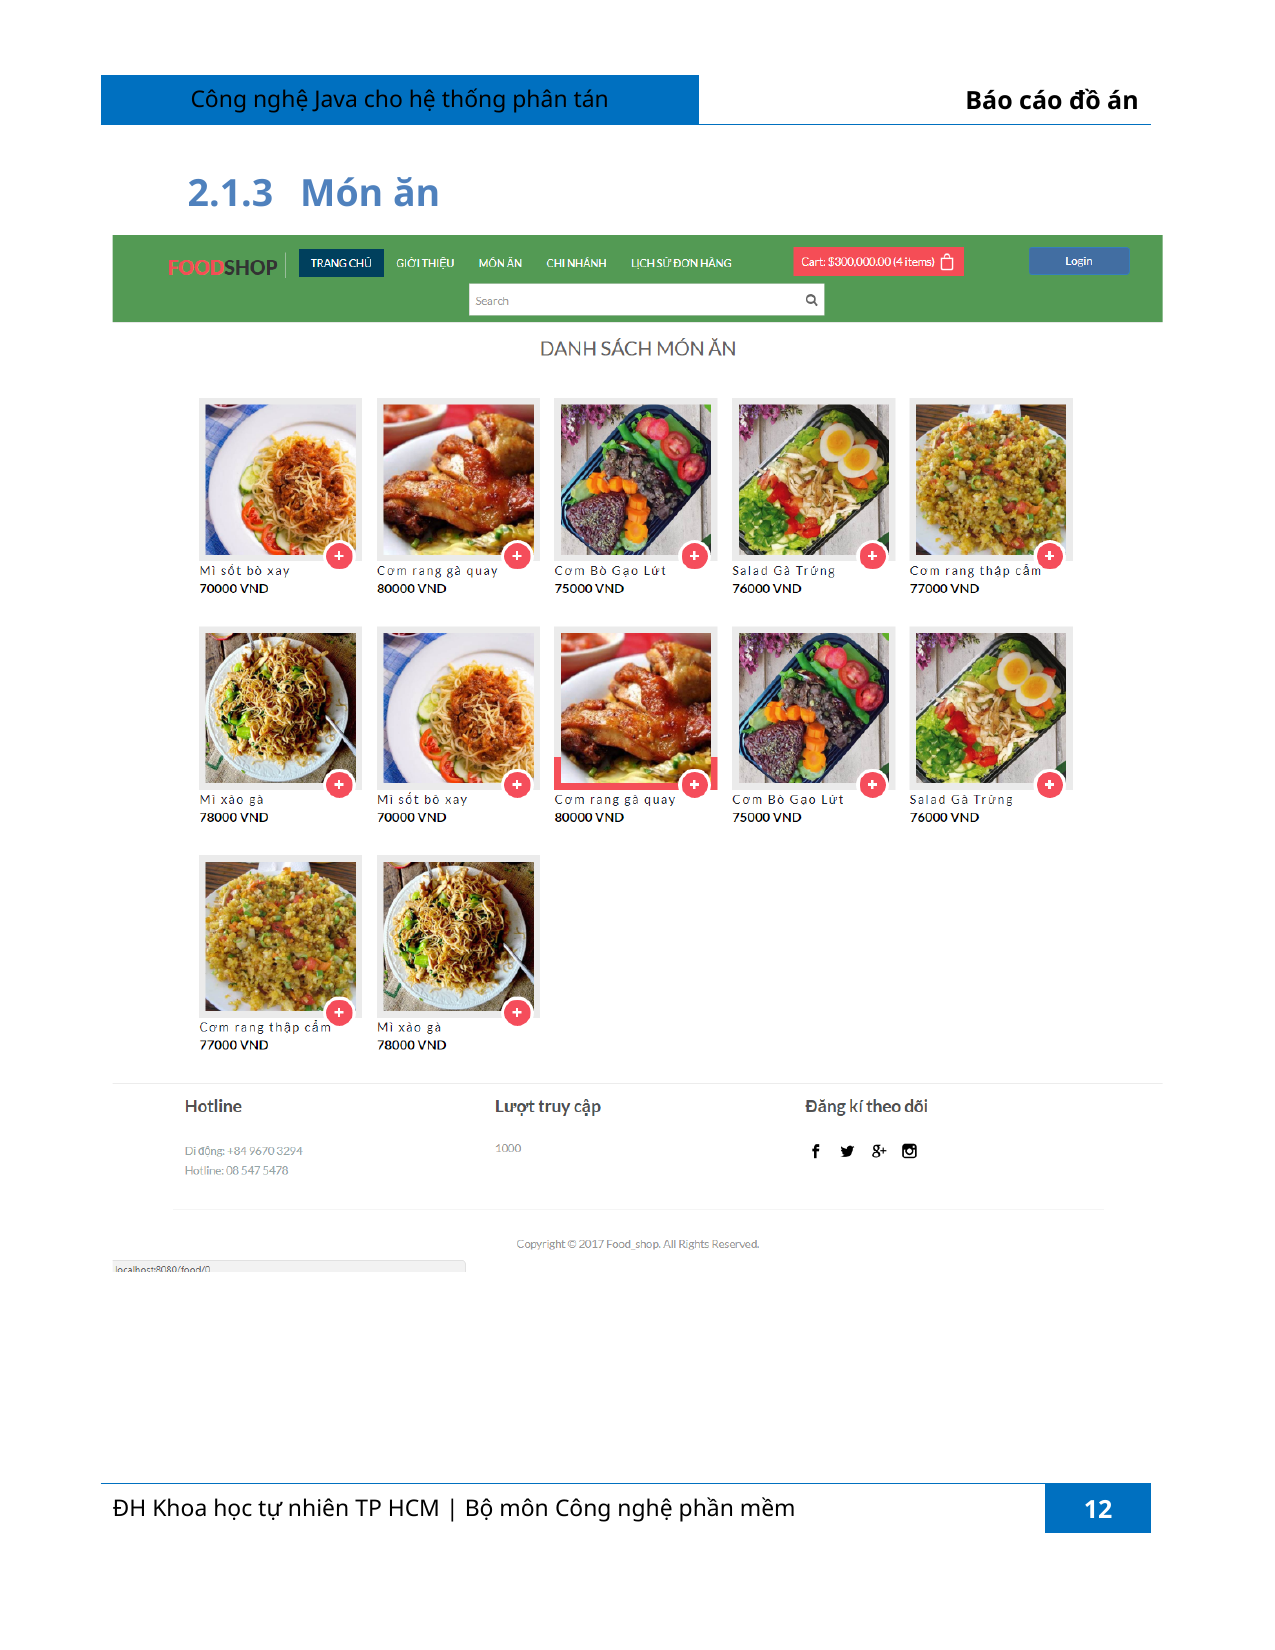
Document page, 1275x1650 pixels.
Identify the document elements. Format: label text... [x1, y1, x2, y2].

picture [112, 235, 1163, 1272]
subtitle Món ăn [187, 167, 1162, 218]
